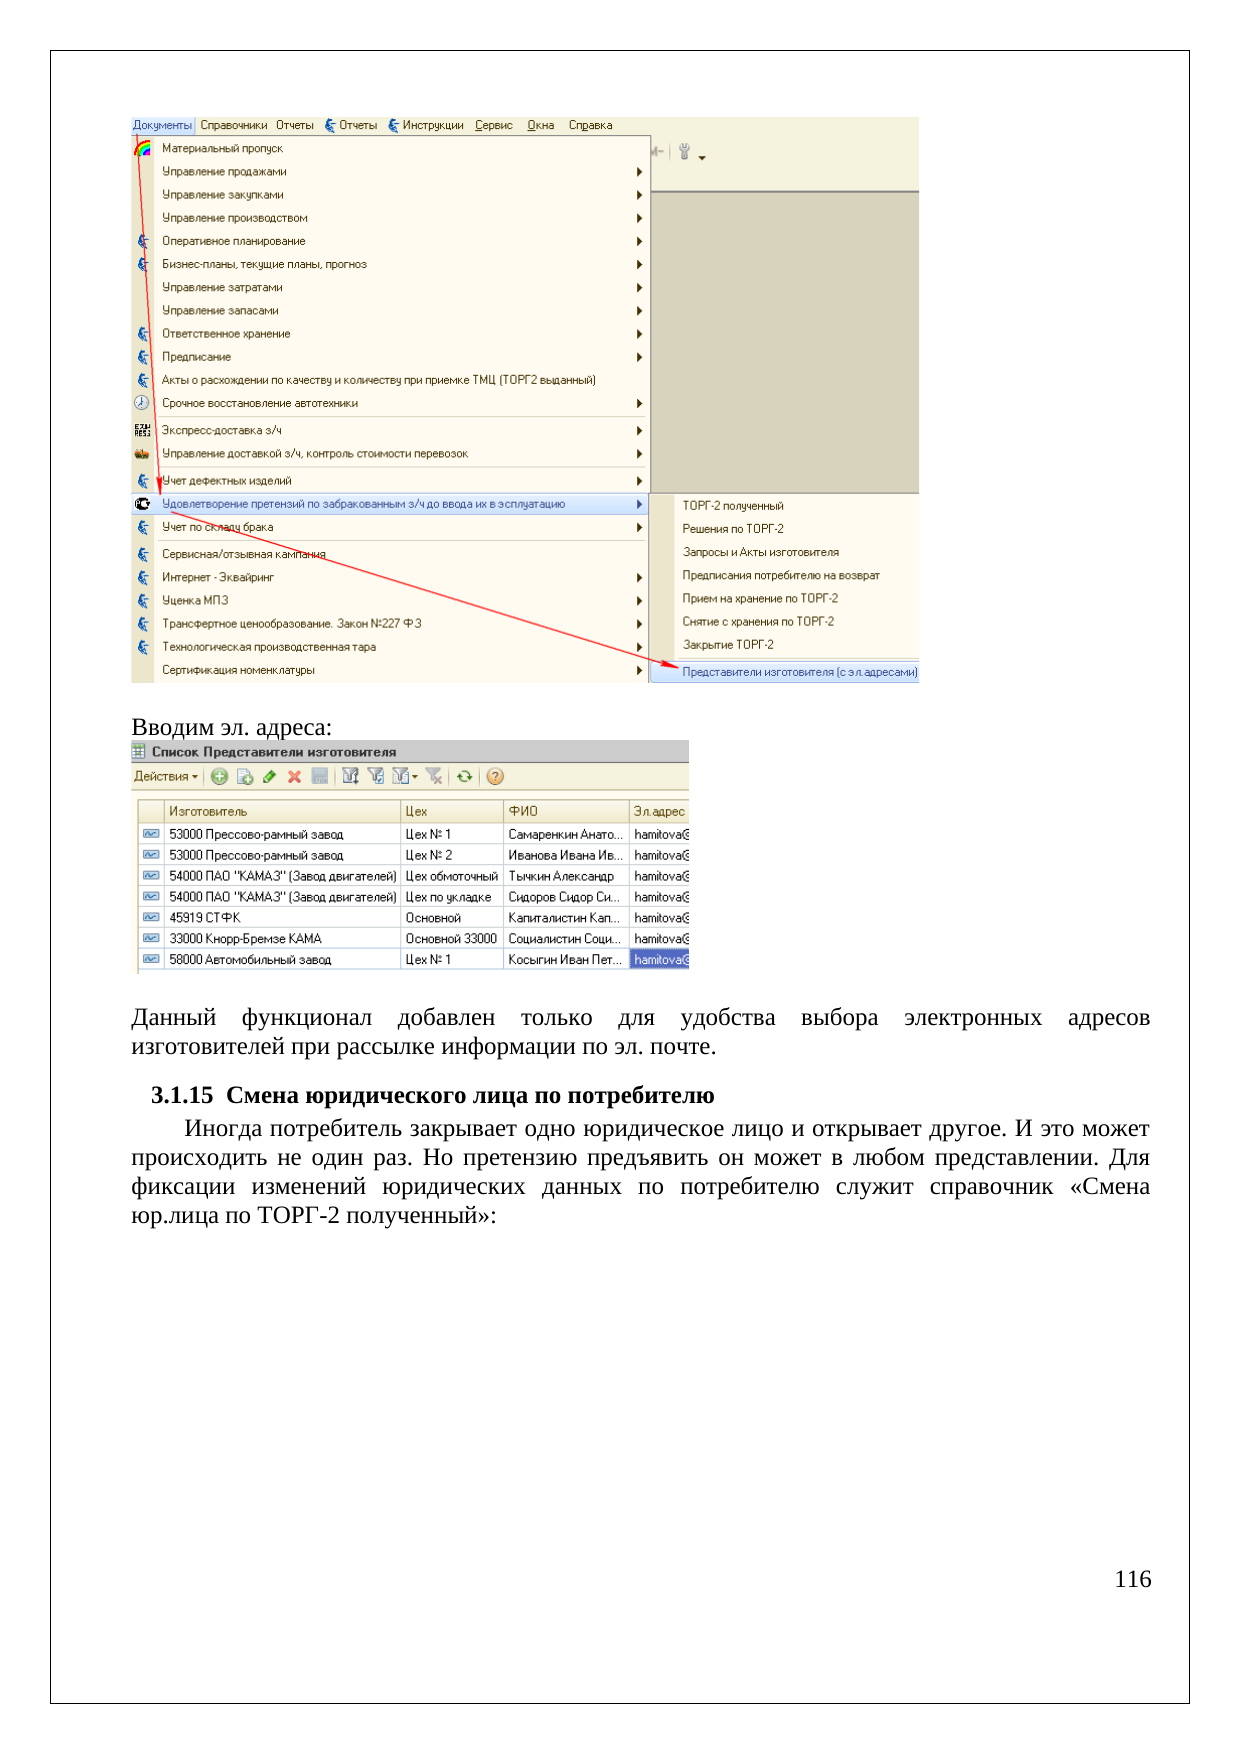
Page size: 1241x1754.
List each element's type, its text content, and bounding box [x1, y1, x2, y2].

subtitle Смена юридического лица по потребителю [151, 1080, 1152, 1109]
picture [131, 117, 920, 683]
text Вводим эл. адреса: [131, 712, 1152, 740]
text Данный функционал добавлен только для удобства выбора электронных адресов изготовителей при рассылке информации по эл. почте. [131, 1002, 1152, 1059]
text Иногда потребитель закрывает одно юридическое лицо и открывает другое. И это может происходить не один раз. Но претензию предъявить он может в любом представлении. Для фиксации изменений юридических данных по потребителю служит справочник «Смена юр.лица по ТОРГ-2 полученный»: [131, 1113, 1152, 1228]
picture [131, 740, 689, 974]
